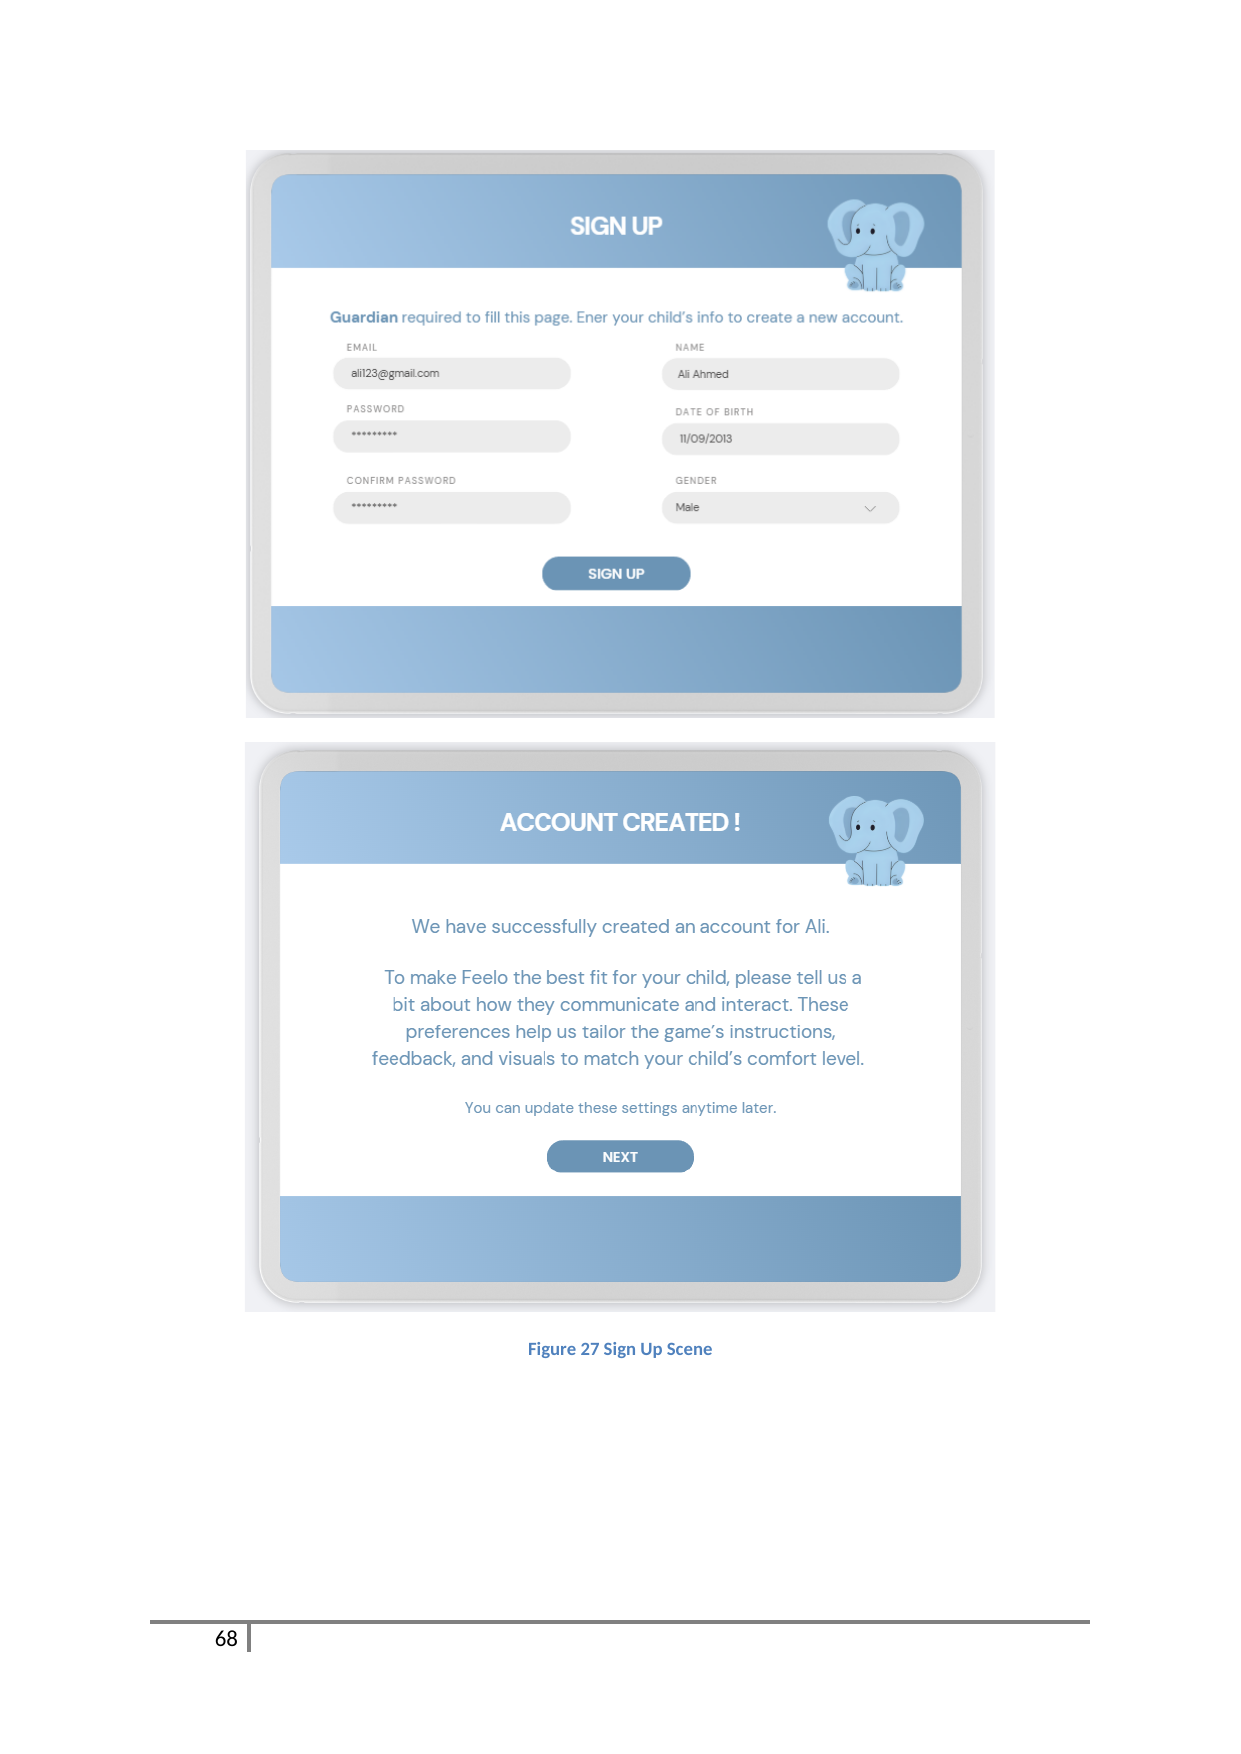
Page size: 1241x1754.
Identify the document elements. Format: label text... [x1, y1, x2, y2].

picture [244, 742, 996, 1312]
picture [245, 150, 995, 718]
text Figure 27 Sign Up Scene [150, 1337, 1090, 1360]
